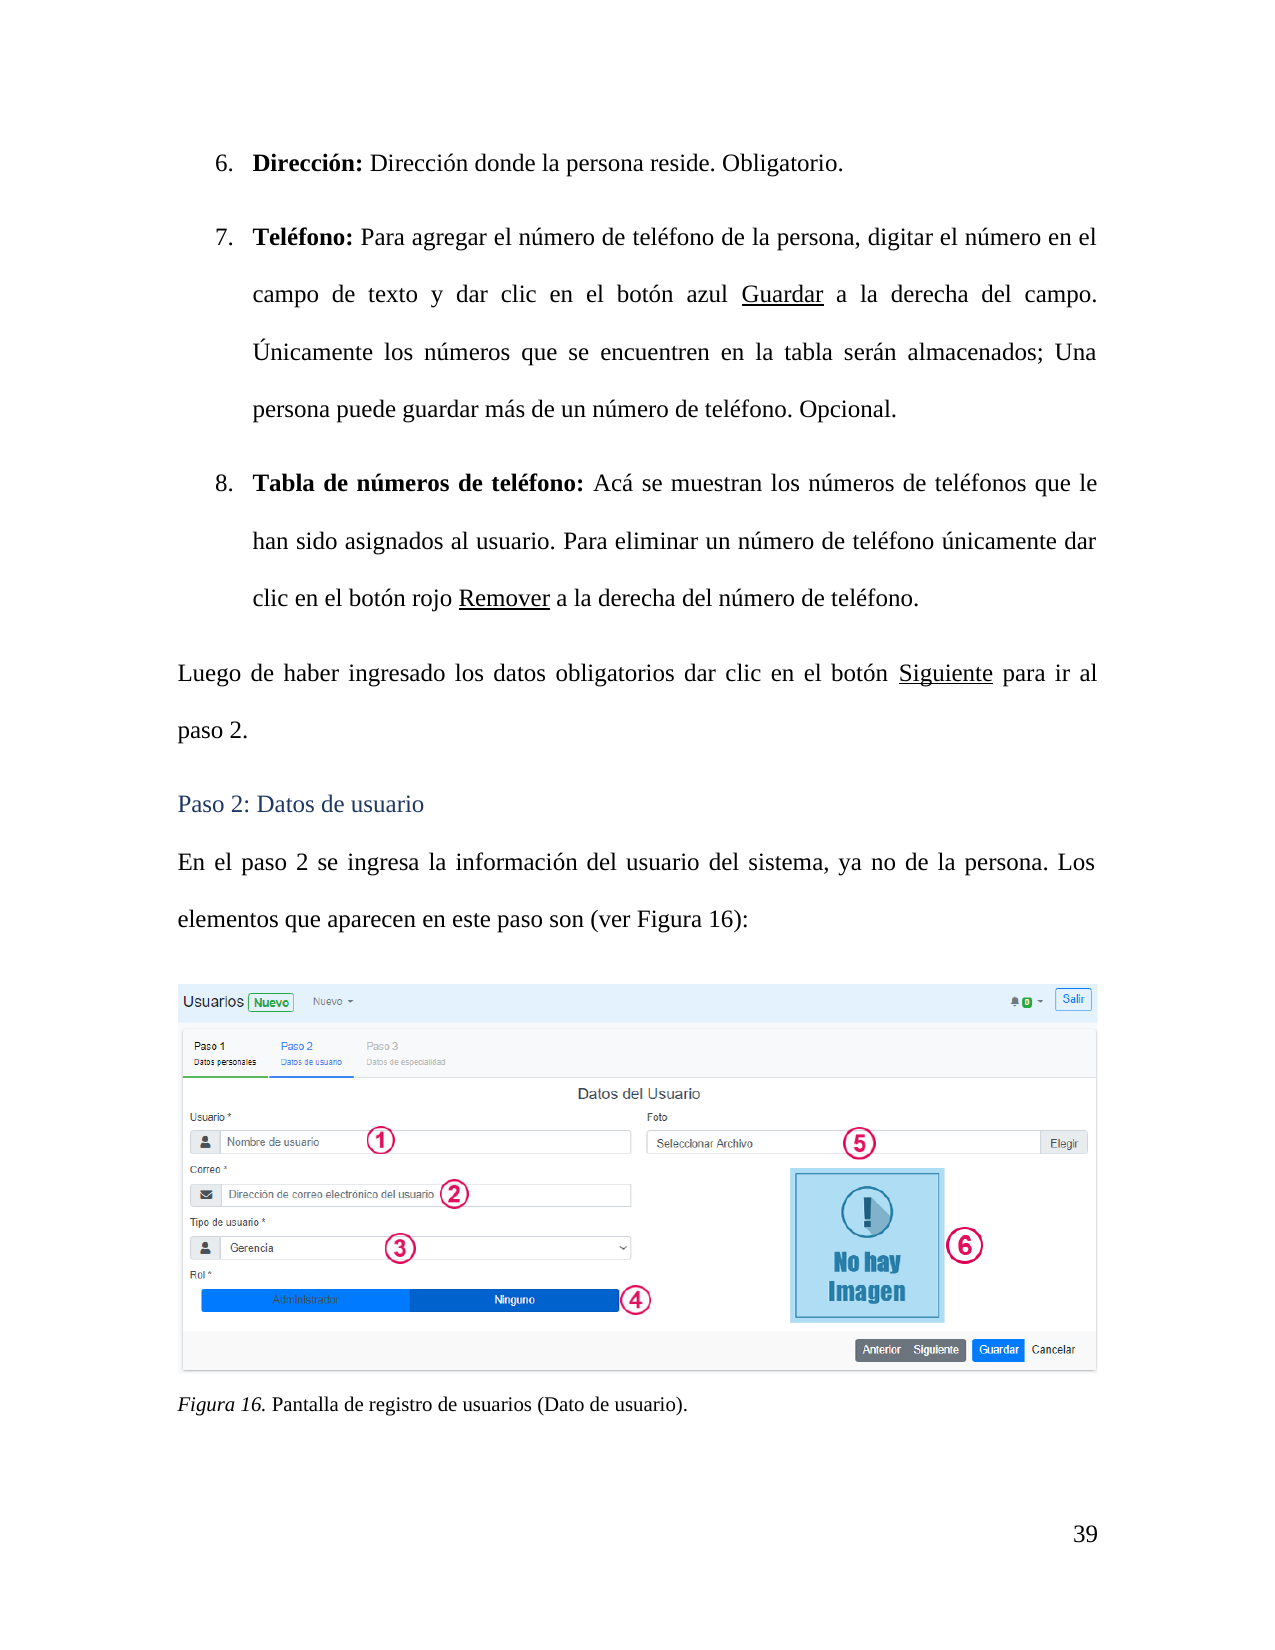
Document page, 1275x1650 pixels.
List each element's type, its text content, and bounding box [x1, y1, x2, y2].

text En el paso 2 se ingresa la información del usuario del sistema, ya no de la persona. Los elementos que aparecen en este paso son (ver Figura 16): [177, 847, 1098, 933]
picture [177, 978, 1098, 1379]
text Luego de haber ingresado los datos obligatorios dar clic en el botón Siguiente para ir al paso 2. [177, 658, 1098, 744]
text Paso 2: Datos de usuario [177, 789, 1098, 818]
list Dirección: Dirección donde la persona reside. Obligatorio. [215, 148, 1098, 176]
list Teléfono: Para agregar el número de teléfono de la persona, digitar el número en el campo de texto y dar clic en el botón azul Guardar a la derecha del campo. Únicamente los números que se encuentren en la tabla serán almacenados; Una persona puede guardar más de un número de teléfono. Opcional. [215, 222, 1098, 423]
list Tabla de números de teléfono: Acá se muestran los números de teléfonos que le han sido asignados al usuario. Para eliminar un número de teléfono únicamente dar clic en el botón rojo Remover a la derecha del número de teléfono. [215, 468, 1098, 612]
text Figura 16. Pantalla de registro de usuarios (Dato de usuario). [177, 1392, 1098, 1416]
